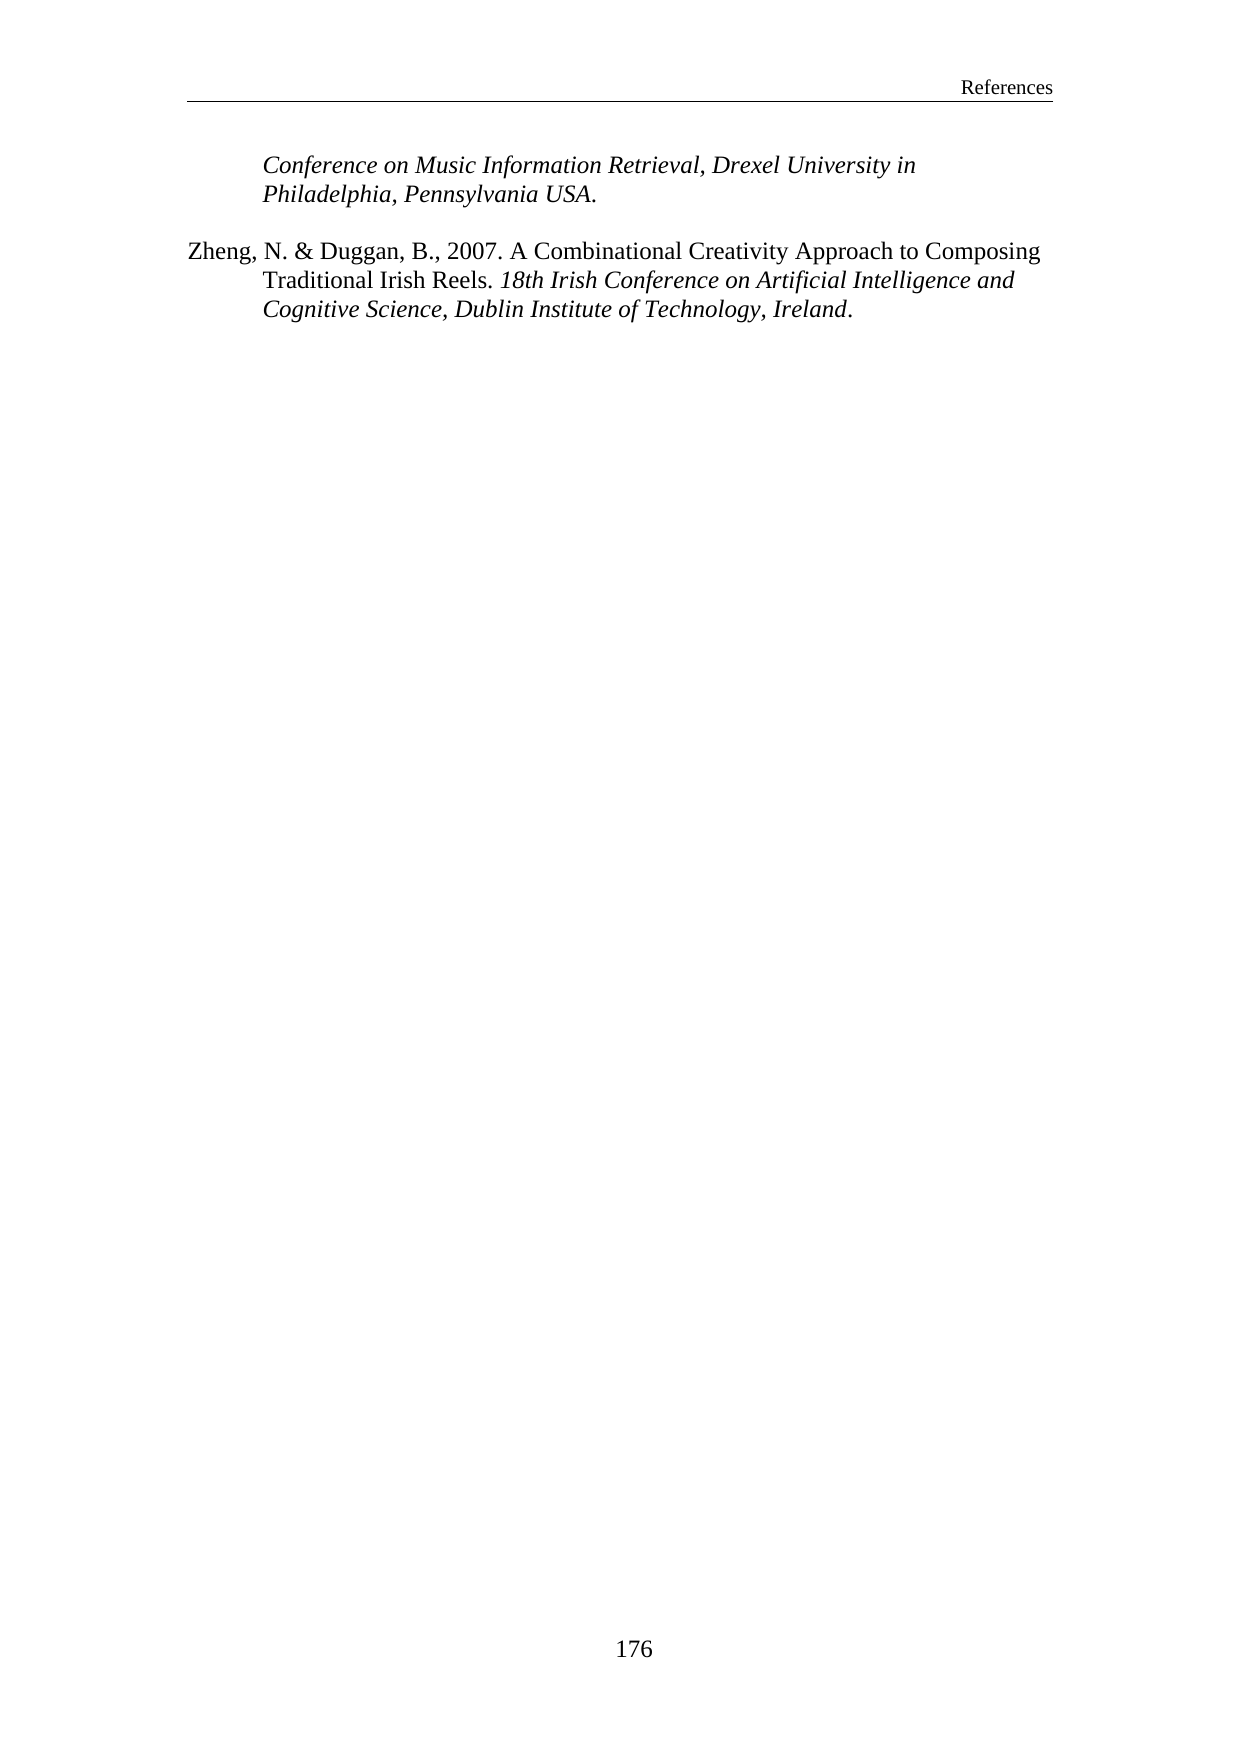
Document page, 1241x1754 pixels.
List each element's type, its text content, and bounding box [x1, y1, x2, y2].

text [187, 150, 1053, 207]
text Zheng, N. & Duggan, B., 2007. A Combinational Creativity Approach to Composing Traditional Irish Reels. 18th Irish Conference on Artificial Intelligence and Cognitive Science, Dublin Institute of Technology, Ireland. [187, 236, 1053, 322]
